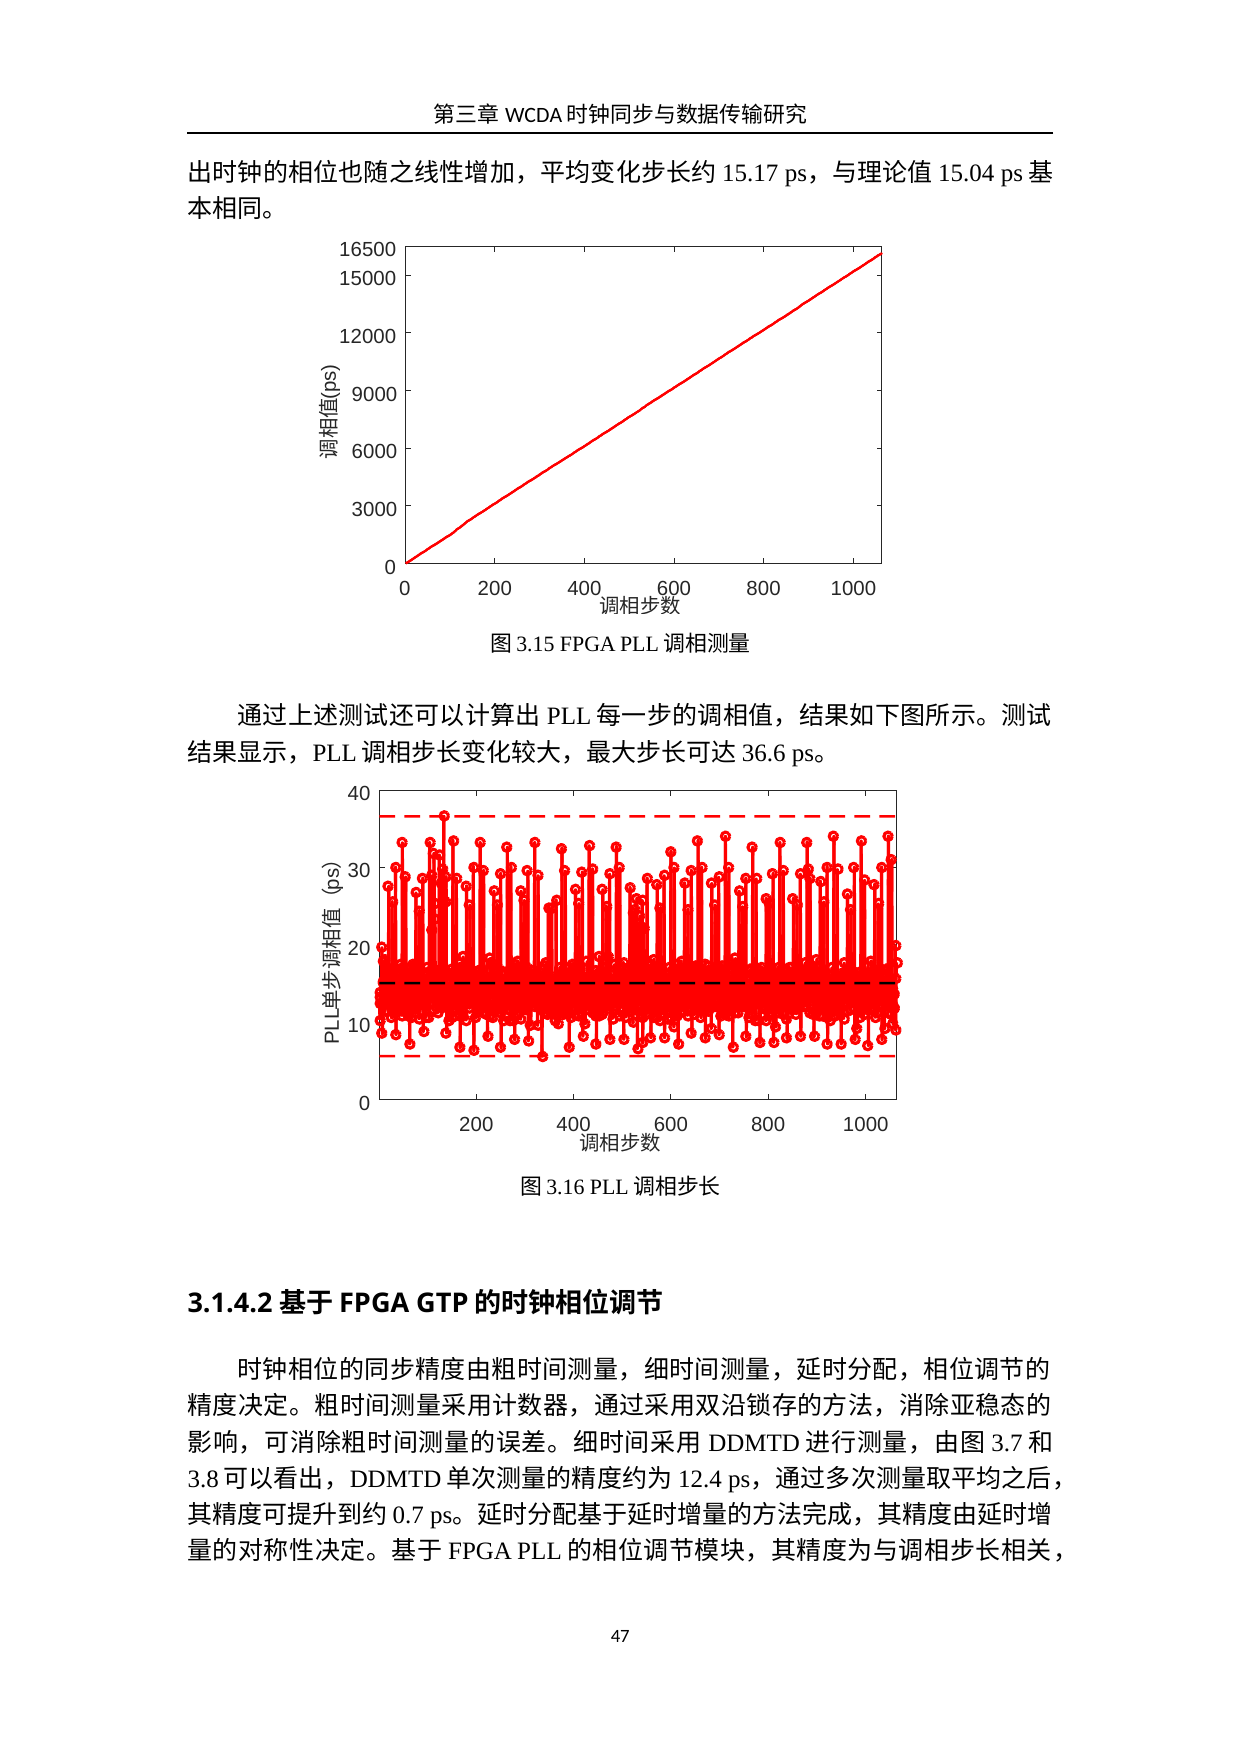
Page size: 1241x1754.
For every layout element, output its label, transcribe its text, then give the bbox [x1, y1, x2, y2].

text 通过上述测试还可以计算出PLL每一步的调相值，结果如下图所示。测试结果显示，PLL调相步长变化较大，最大步长可达36.6 ps。 [187, 696, 1053, 768]
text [187, 1349, 1053, 1567]
title 3.1.4.2 基于FPGA GTP的时钟相位调节 [187, 1264, 1053, 1337]
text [187, 152, 1053, 224]
text 图3.15 FPGA PLL调相测量 [187, 623, 1053, 659]
text 图3.16 PLL调相步长 [187, 1167, 1053, 1203]
